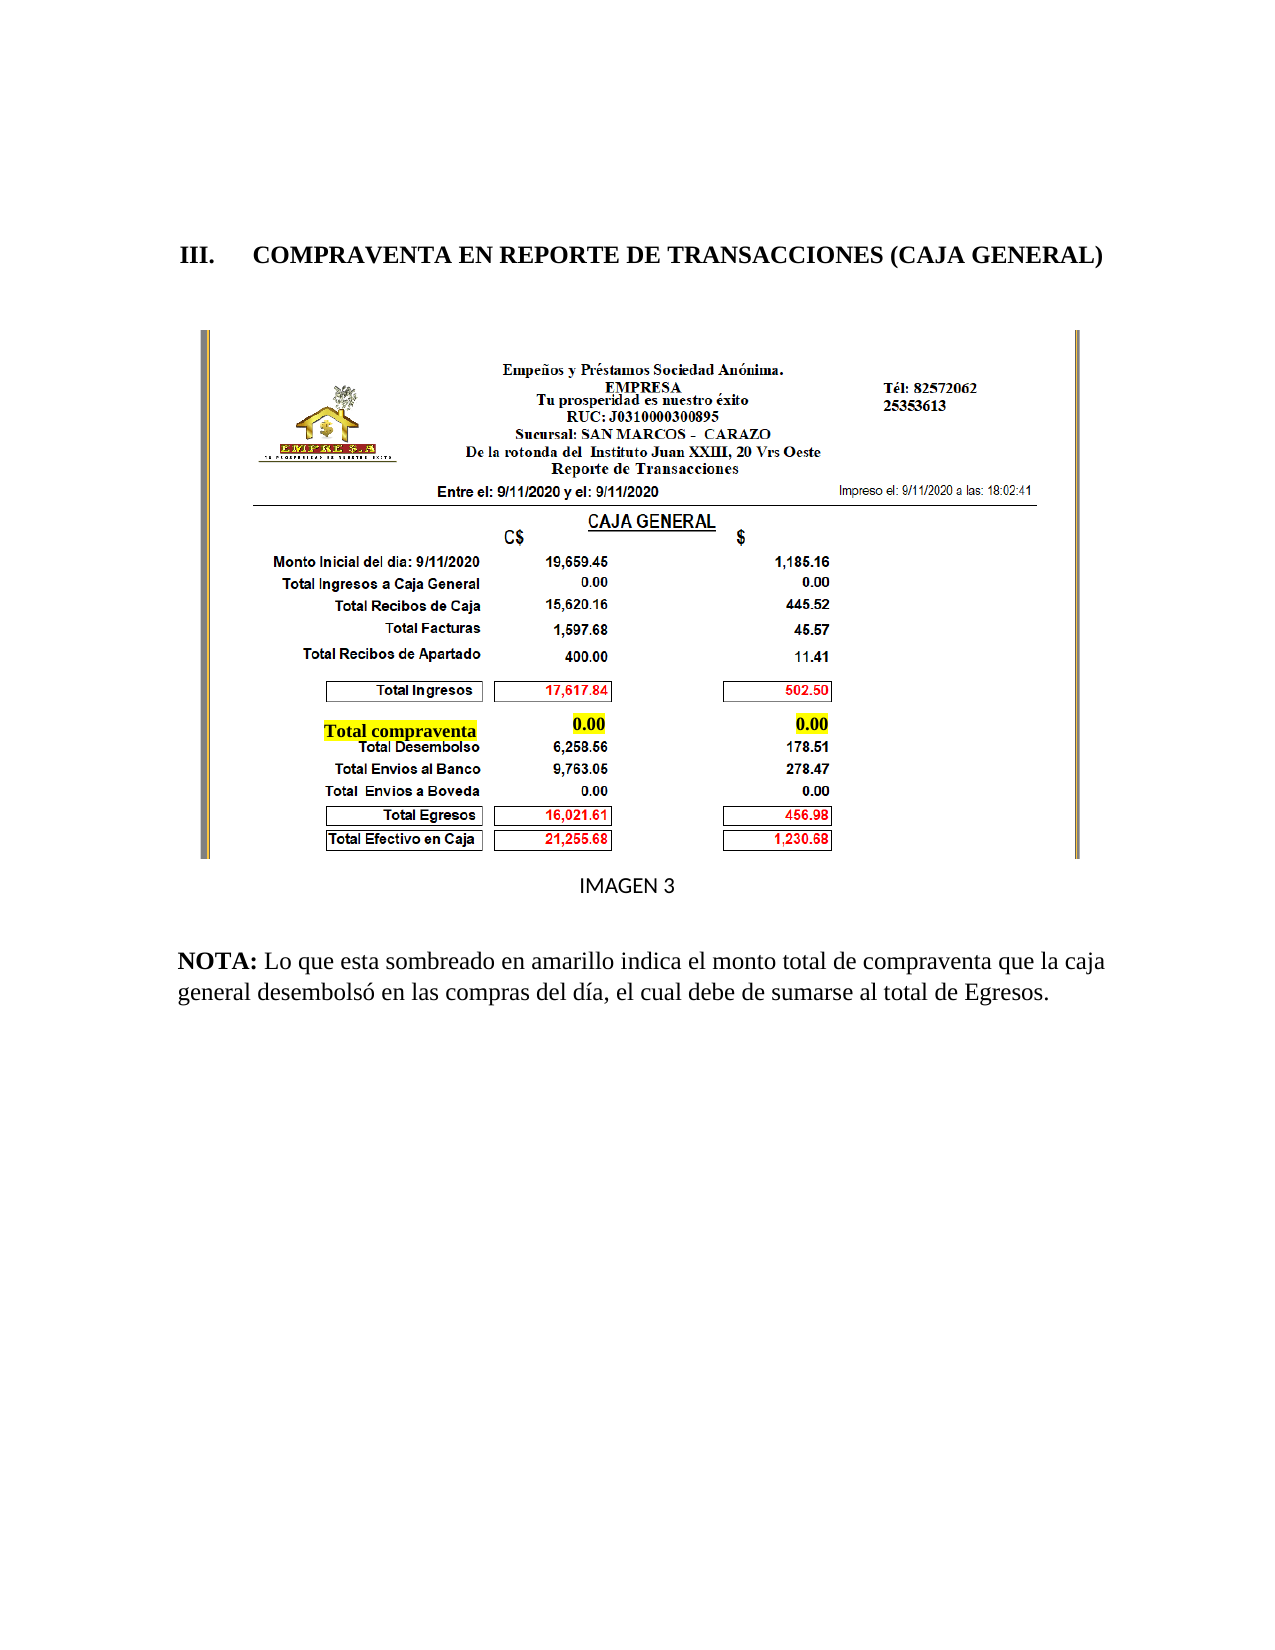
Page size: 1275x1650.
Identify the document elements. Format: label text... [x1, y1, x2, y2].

text NOTA: Lo que esta sombreado en amarillo indica el monto total de compraventa que la caja general desembolsó en las compras del día, el cual debe de sumarse al total de Egresos. [177, 946, 1137, 1006]
list COMPRAVENTA EN REPORTE DE TRANSACCIONES (CAJA GENERAL) [215, 240, 1137, 269]
picture [200, 330, 1080, 859]
